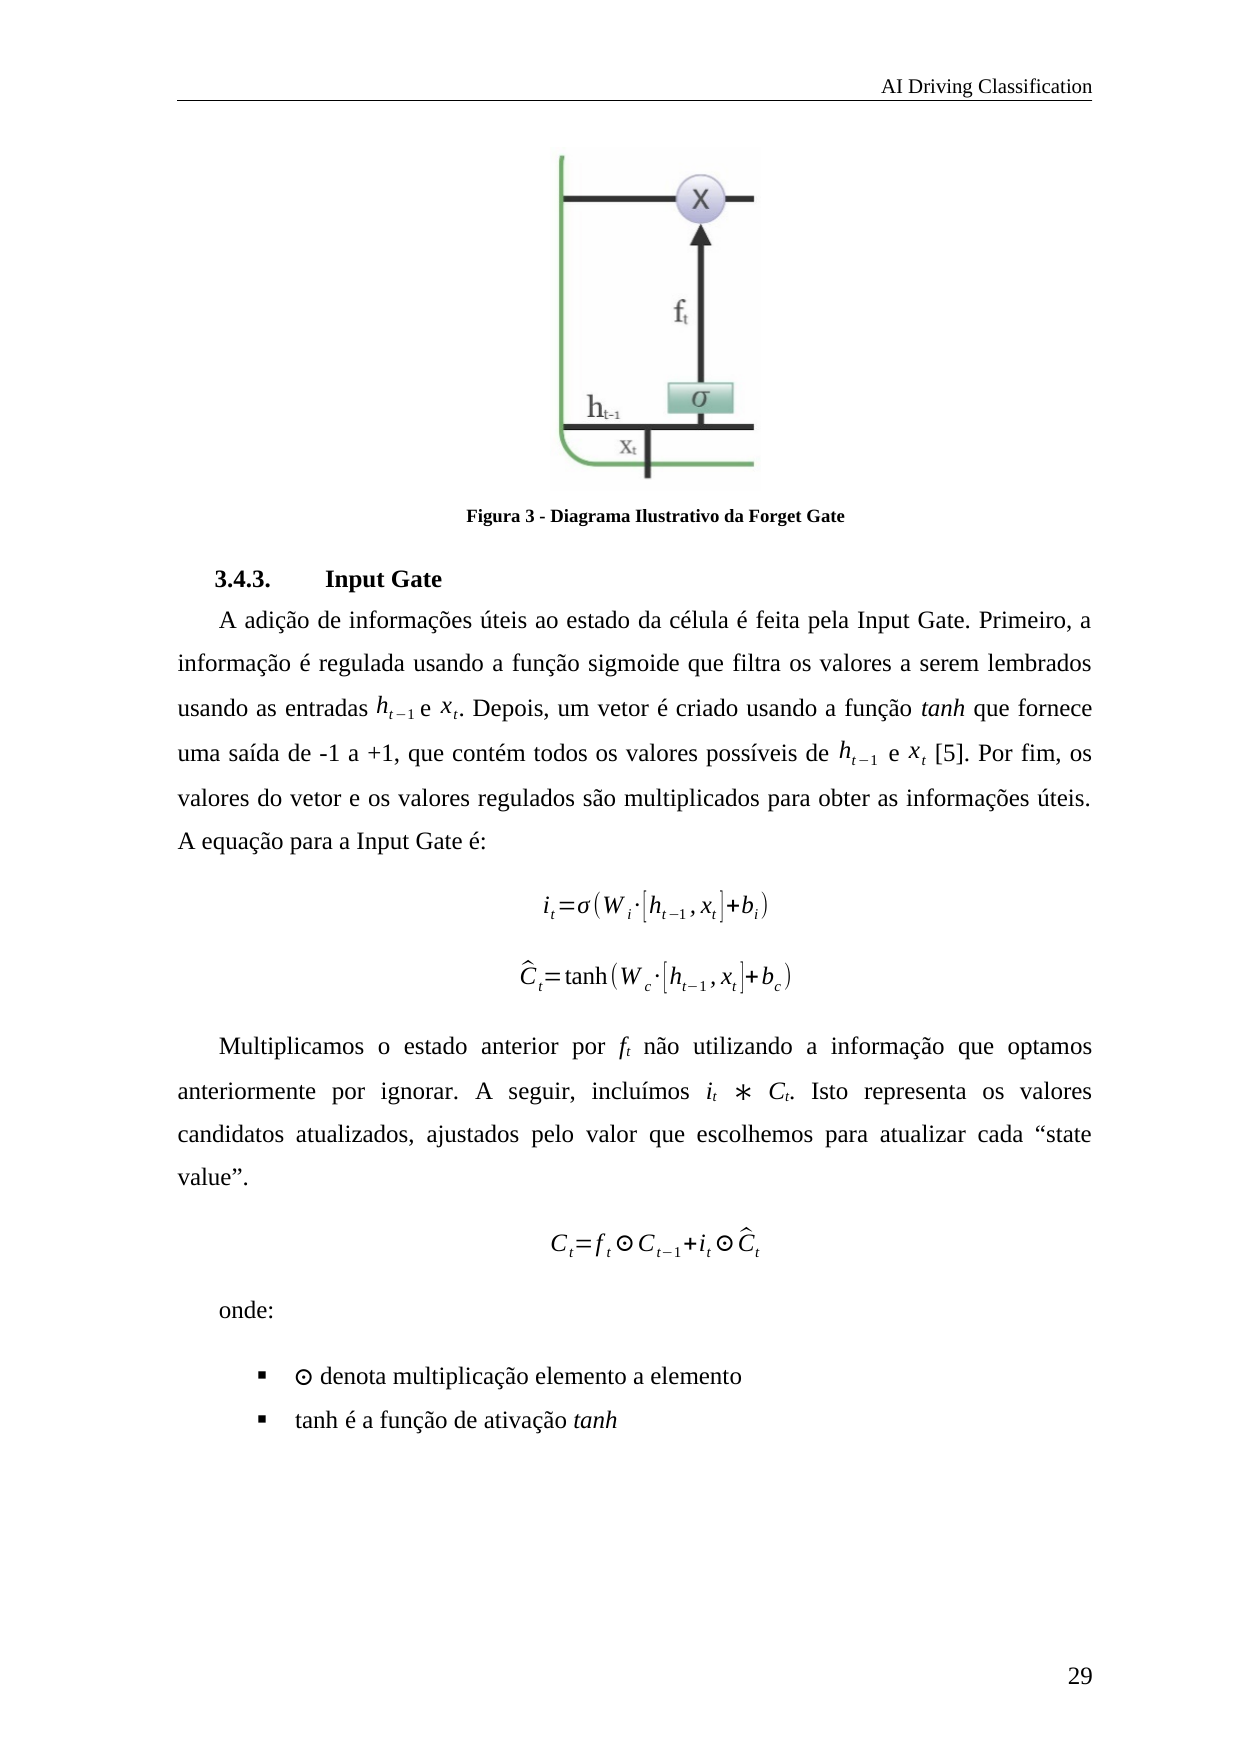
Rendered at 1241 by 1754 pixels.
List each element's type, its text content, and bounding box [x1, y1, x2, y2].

subtitle Input Gate [214, 564, 1092, 593]
list é a função de ativação tanh [256, 1405, 1092, 1436]
text onde: [177, 1296, 1092, 1324]
list ⊙ denota multiplicação elemento a elemento [256, 1359, 1092, 1390]
picture [549, 147, 762, 491]
text A adição de informações úteis ao estado da célula é feita pela Input Gate. Primeiro, a informação é regulada usando a função sigmoide que filtra os valores a serem lembrados usando as entradas e . Depois, um vetor é criado usando a função tanh que fornece uma saída de -1 a +1, que contém todos os valores possíveis de e [5]. Por fim, os valores do vetor e os valores regulados são multiplicados para obter as informações úteis. A equação para a Input Gate é: [177, 605, 1092, 855]
text Multiplicamos o estado anterior por ft não utilizando a informação que optamos anteriormente por ignorar. A seguir, incluímos it ∗ Ct. Isto representa os valores candidatos atualizados, ajustados pelo valor que escolhemos para atualizar cada “state value”. [177, 1031, 1092, 1191]
table_header Figura 3 - Diagrama Ilustrativo da Forget Gate [177, 148, 1092, 526]
